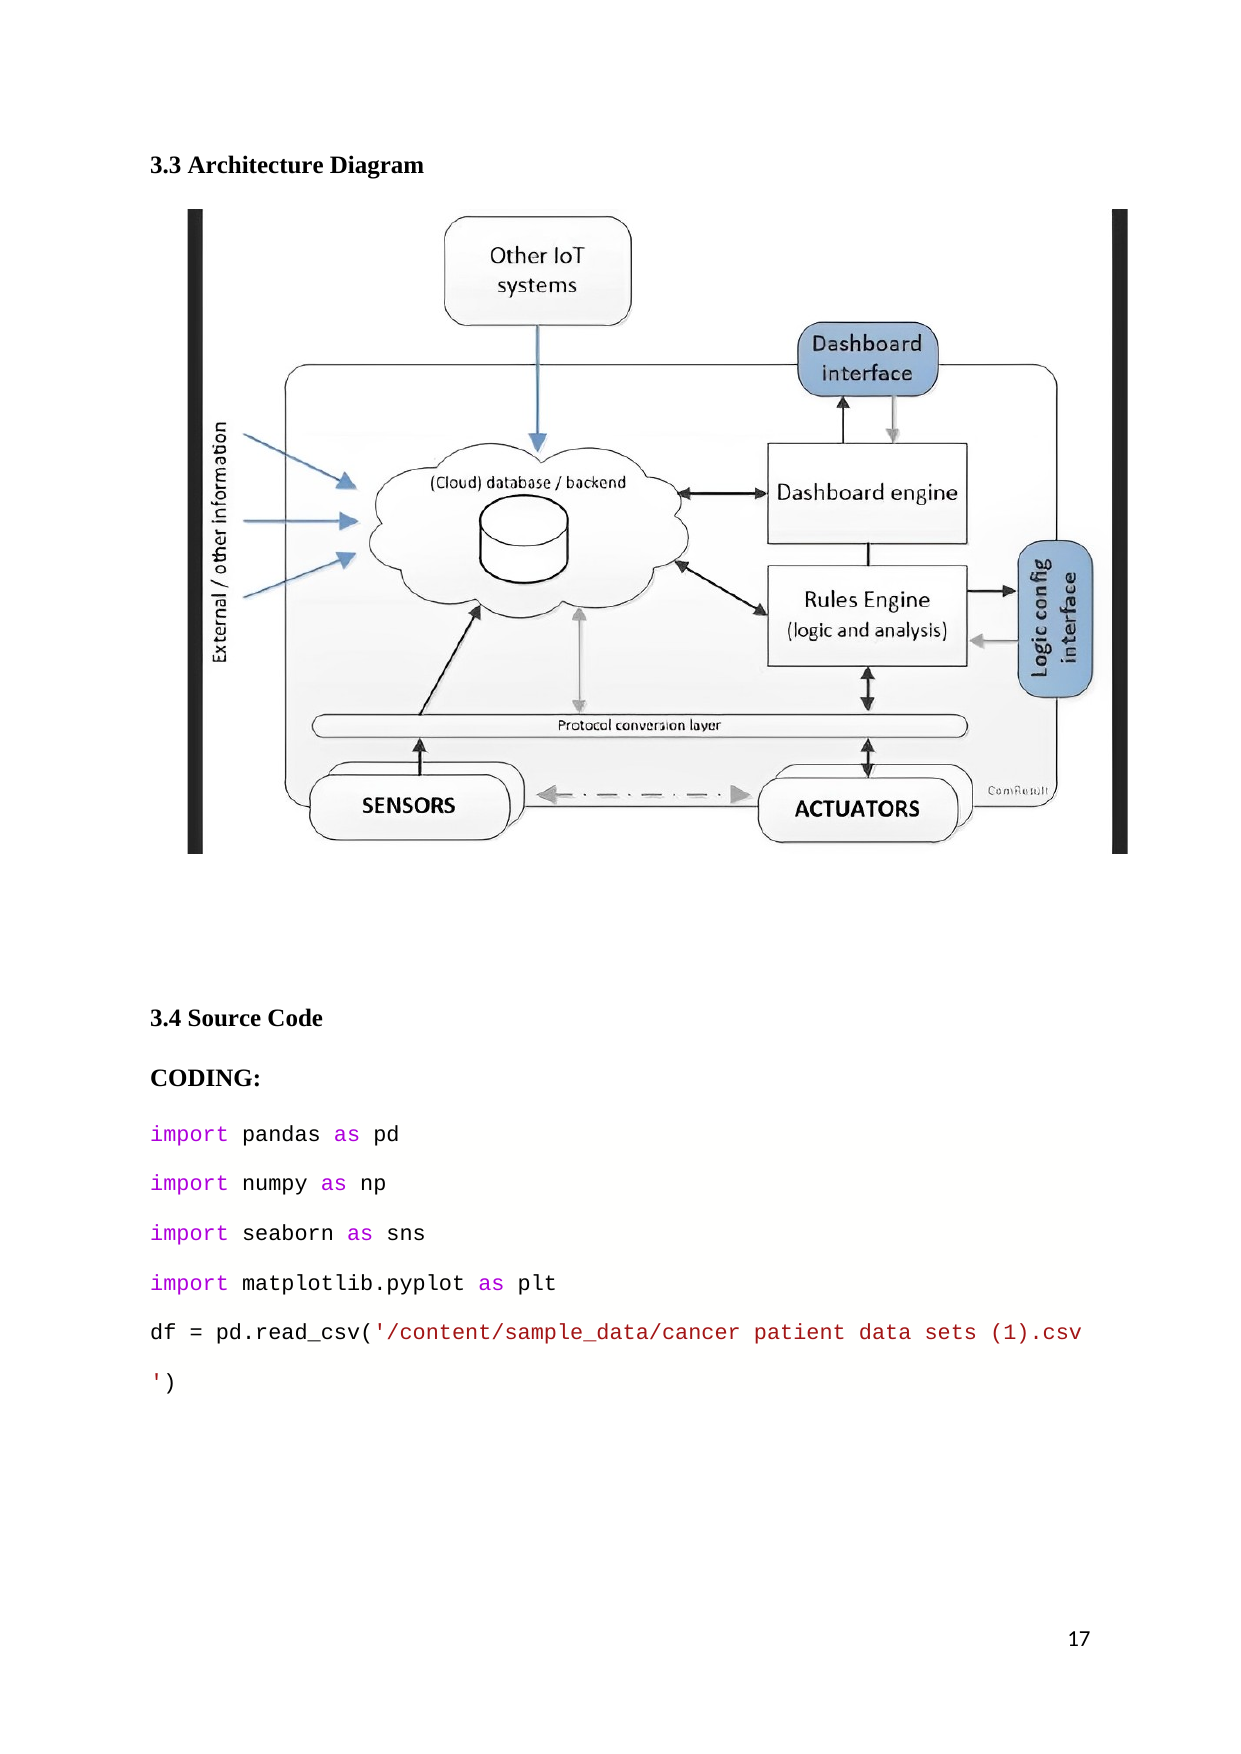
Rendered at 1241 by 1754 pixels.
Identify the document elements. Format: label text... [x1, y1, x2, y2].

picture [187, 209, 1128, 854]
text import pandas as pd [150, 1123, 1090, 1148]
list Architecture Diagram [150, 150, 1090, 179]
text import matplotlib.pyplot as plt [150, 1272, 1090, 1296]
text import seaborn as sns [150, 1222, 1090, 1247]
text import numpy as np [150, 1172, 1090, 1197]
list Source Code [150, 1003, 1090, 1032]
text CODING: [150, 1063, 1090, 1092]
text df = pd.read_csv('/content/sample_data/cancer patient data sets (1).csv') [150, 1321, 1090, 1396]
